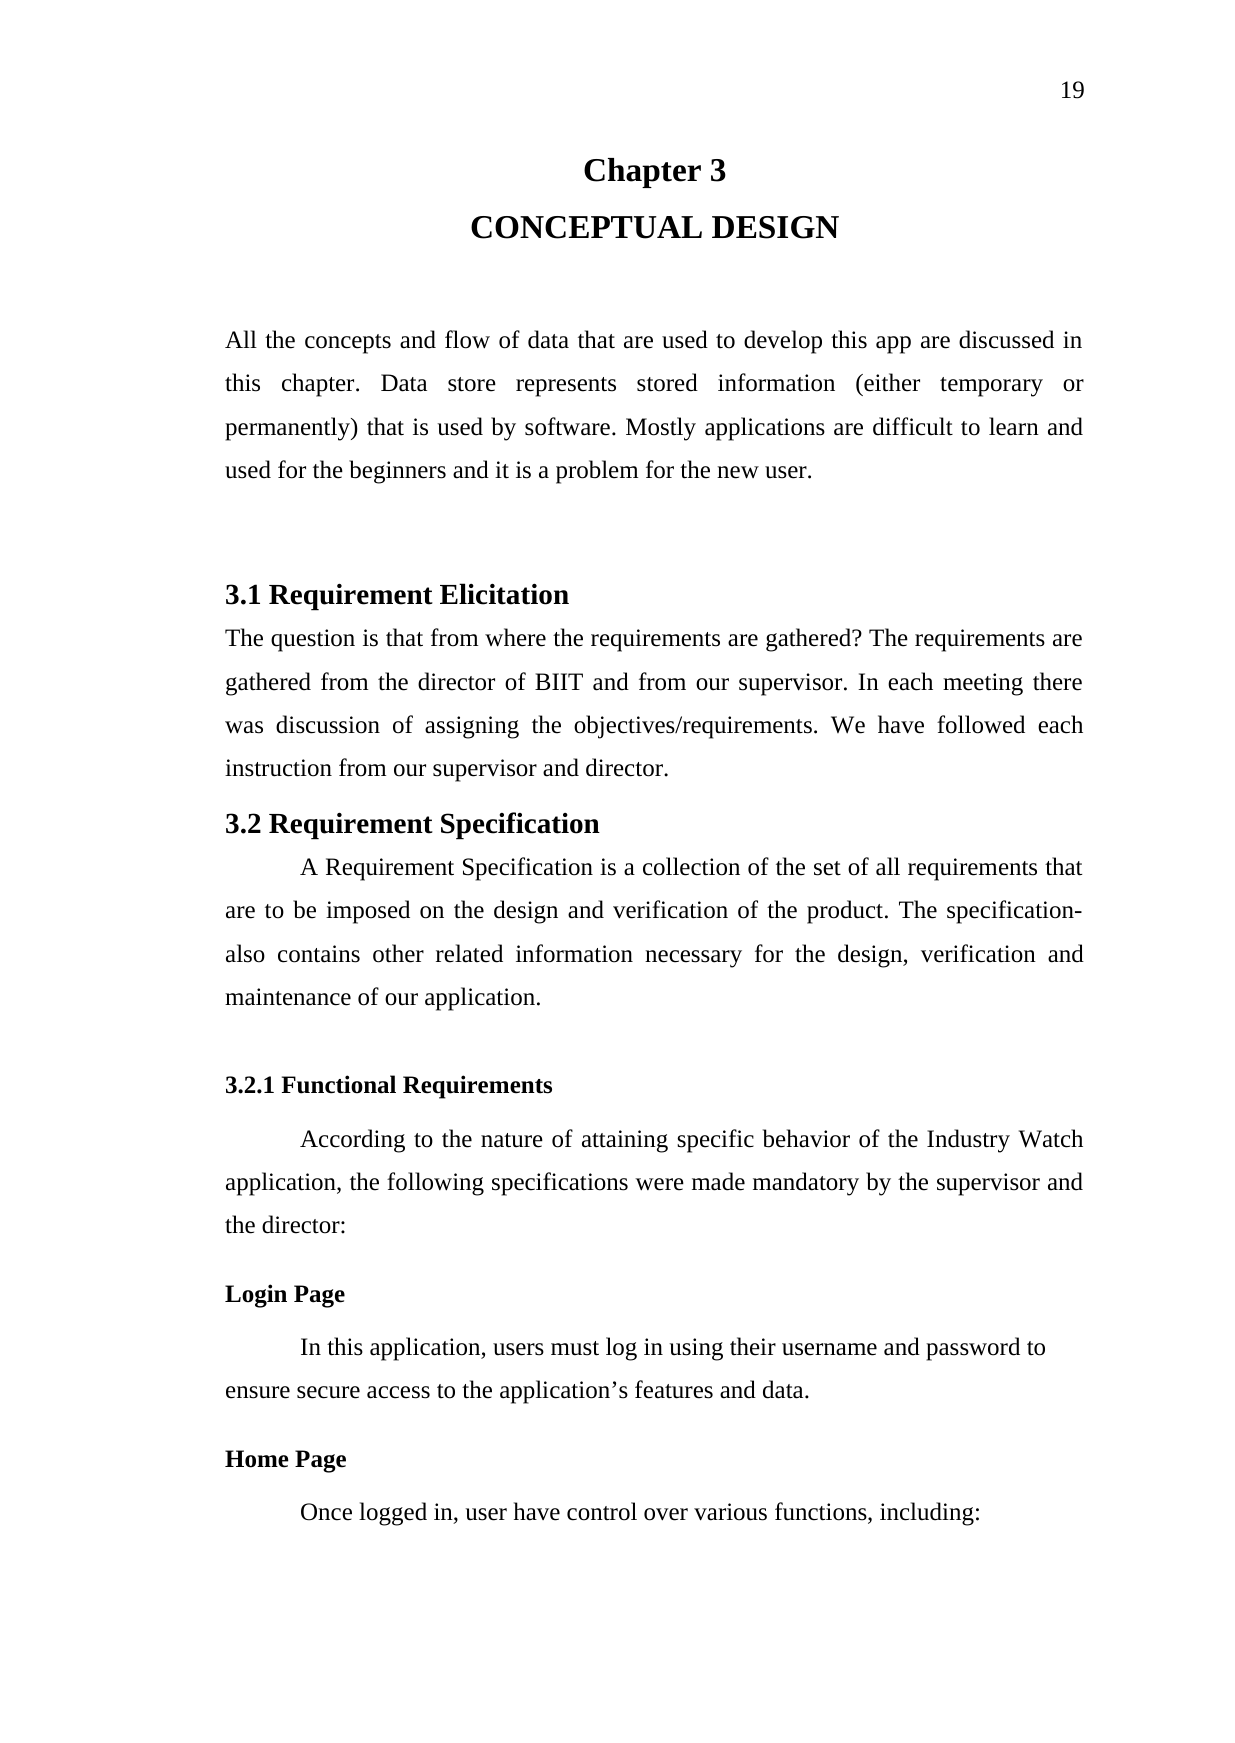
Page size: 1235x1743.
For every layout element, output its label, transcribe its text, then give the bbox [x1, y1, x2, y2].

subtitle 3.2.1 Functional Requirements [225, 1071, 1084, 1099]
text Once logged in, user have control over various functions, including: [225, 1497, 1084, 1526]
subtitle 3.2 Requirement Specification [225, 806, 1084, 840]
subtitle CONCEPTUAL DESIGN [225, 207, 1084, 246]
subtitle 3.1 Requirement Elicitation [225, 577, 1084, 611]
text Home Page [225, 1444, 1084, 1472]
text According to the nature of attaining specific behavior of the Industry Watch application, the following specifications were made mandatory by the supervisor and the director: [225, 1124, 1084, 1239]
text A Requirement Specification is a collection of the set of all requirements that are to be imposed on the design and verification of the product. The specification- also contains other related information necessary for the design, verification and maintenance of our application. [225, 852, 1084, 1011]
text In this application, users must log in using their username and password to ensure secure access to the application’s features and data. [225, 1332, 1084, 1404]
text Login Page [225, 1279, 1084, 1307]
text Chapter 3 [225, 150, 1084, 188]
text All the concepts and flow of data that are used to develop this app are discussed in this chapter. Data store represents stored information (either temporary or permanently) that is used by software. Mostly applications are difficult to learn and used for the beginners and it is a problem for the new user. [225, 325, 1084, 483]
text The question is that from where the requirements are gathered? The requirements are gathered from the director of BIIT and from our supervisor. In each meeting there was discussion of assigning the objectives/requirements. We have followed each instruction from our supervisor and director. [225, 623, 1084, 782]
